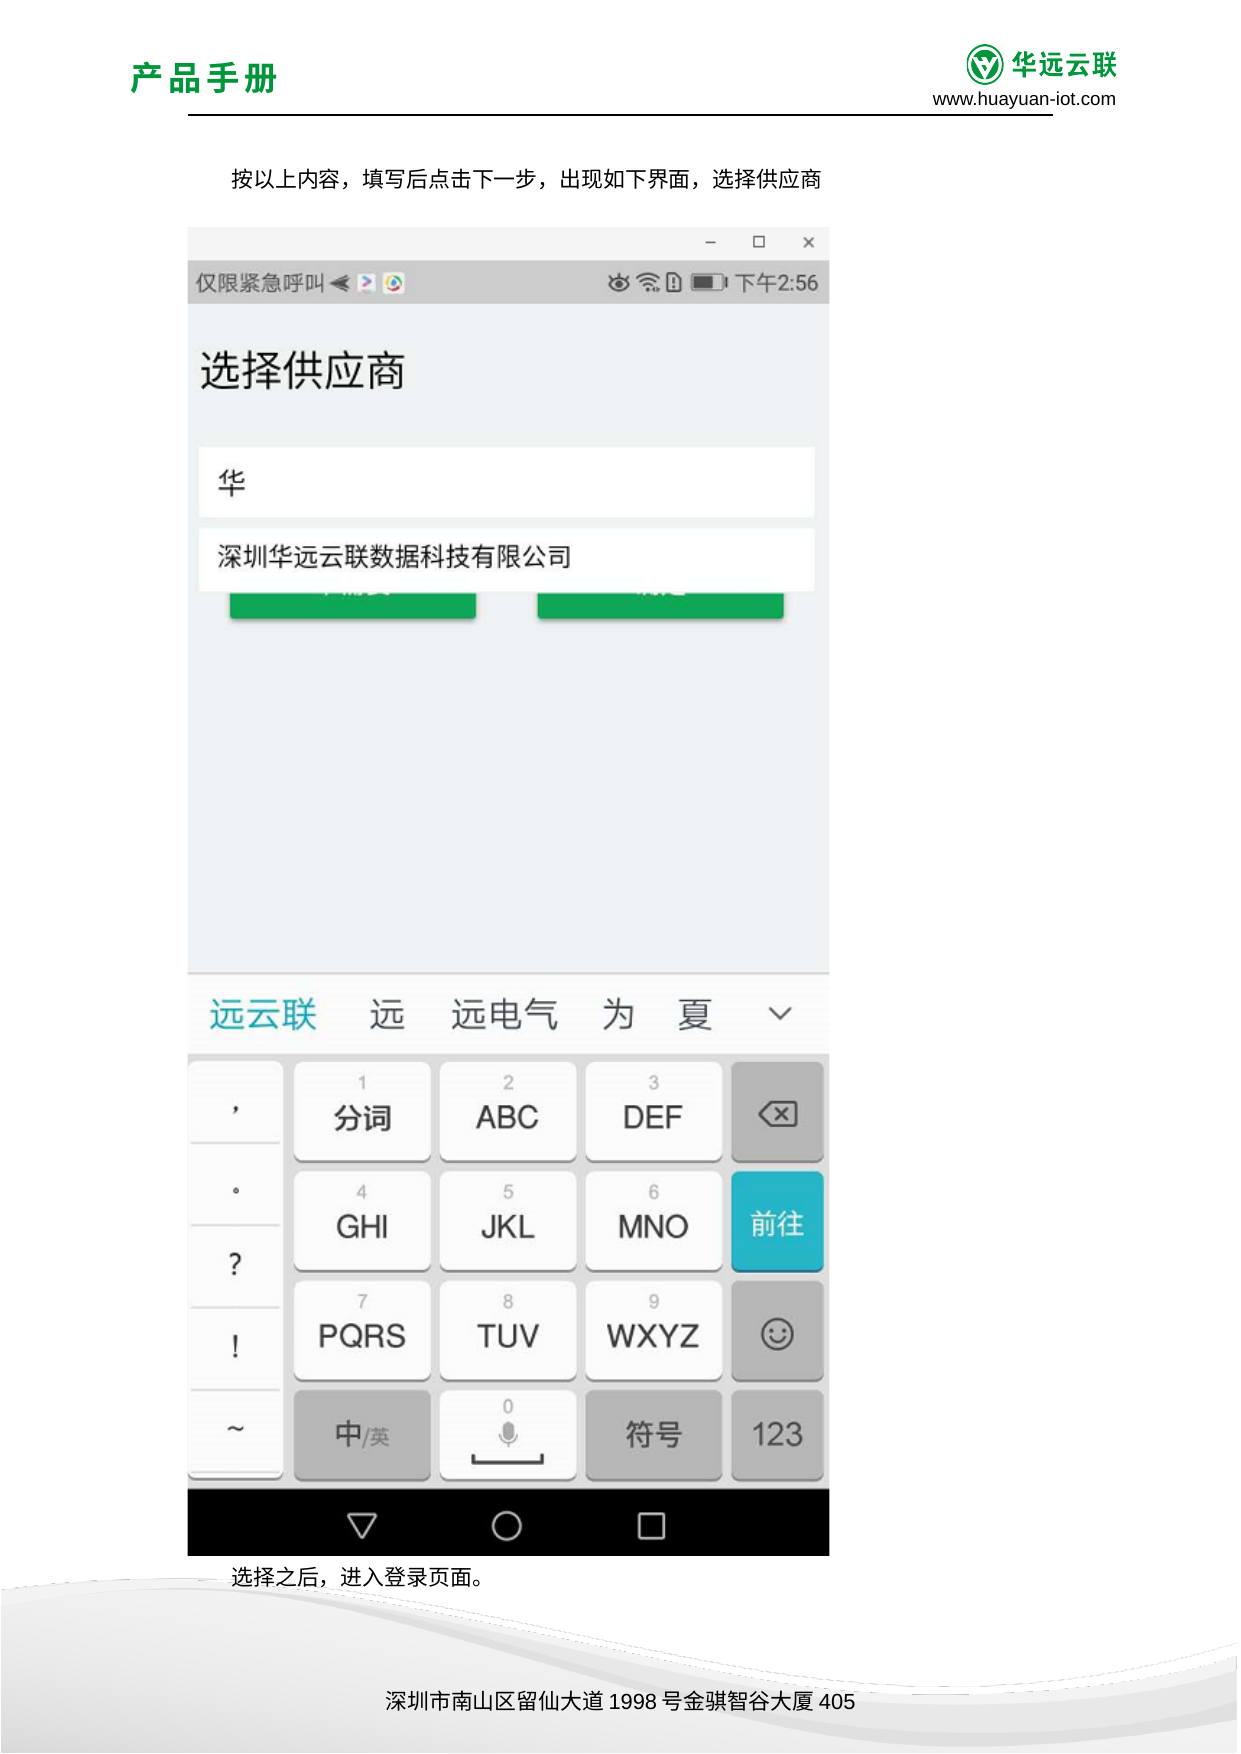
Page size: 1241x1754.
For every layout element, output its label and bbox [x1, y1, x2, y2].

picture [187, 227, 830, 1556]
picture [966, 44, 1117, 85]
picture [0, 1570, 1237, 1753]
